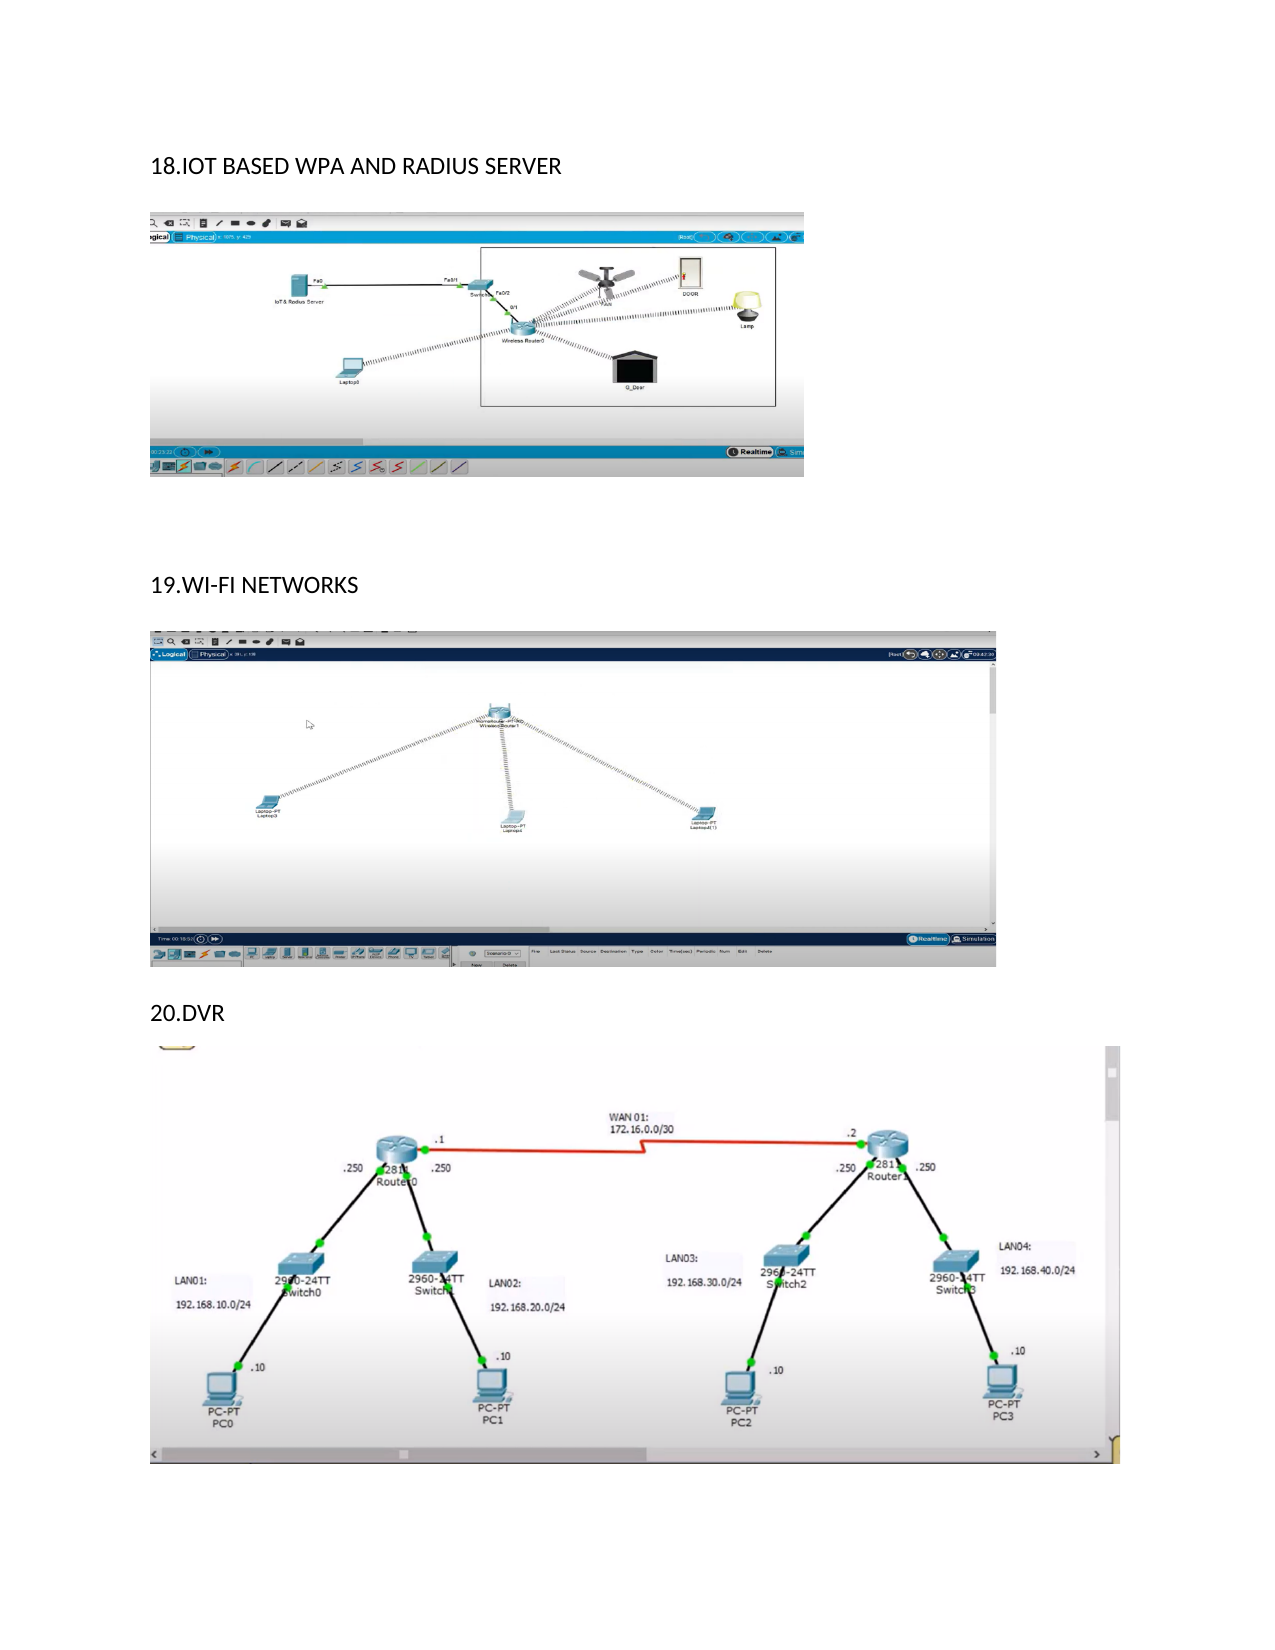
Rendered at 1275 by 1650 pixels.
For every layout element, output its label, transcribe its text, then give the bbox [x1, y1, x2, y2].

text 20.DVR [150, 997, 1125, 1028]
picture [150, 1046, 1121, 1464]
text 19.WI-FI NETWORKS [150, 569, 1125, 600]
picture [150, 212, 804, 477]
picture [150, 631, 997, 967]
text 18.IOT BASED WPA AND RADIUS SERVER [150, 150, 1125, 181]
